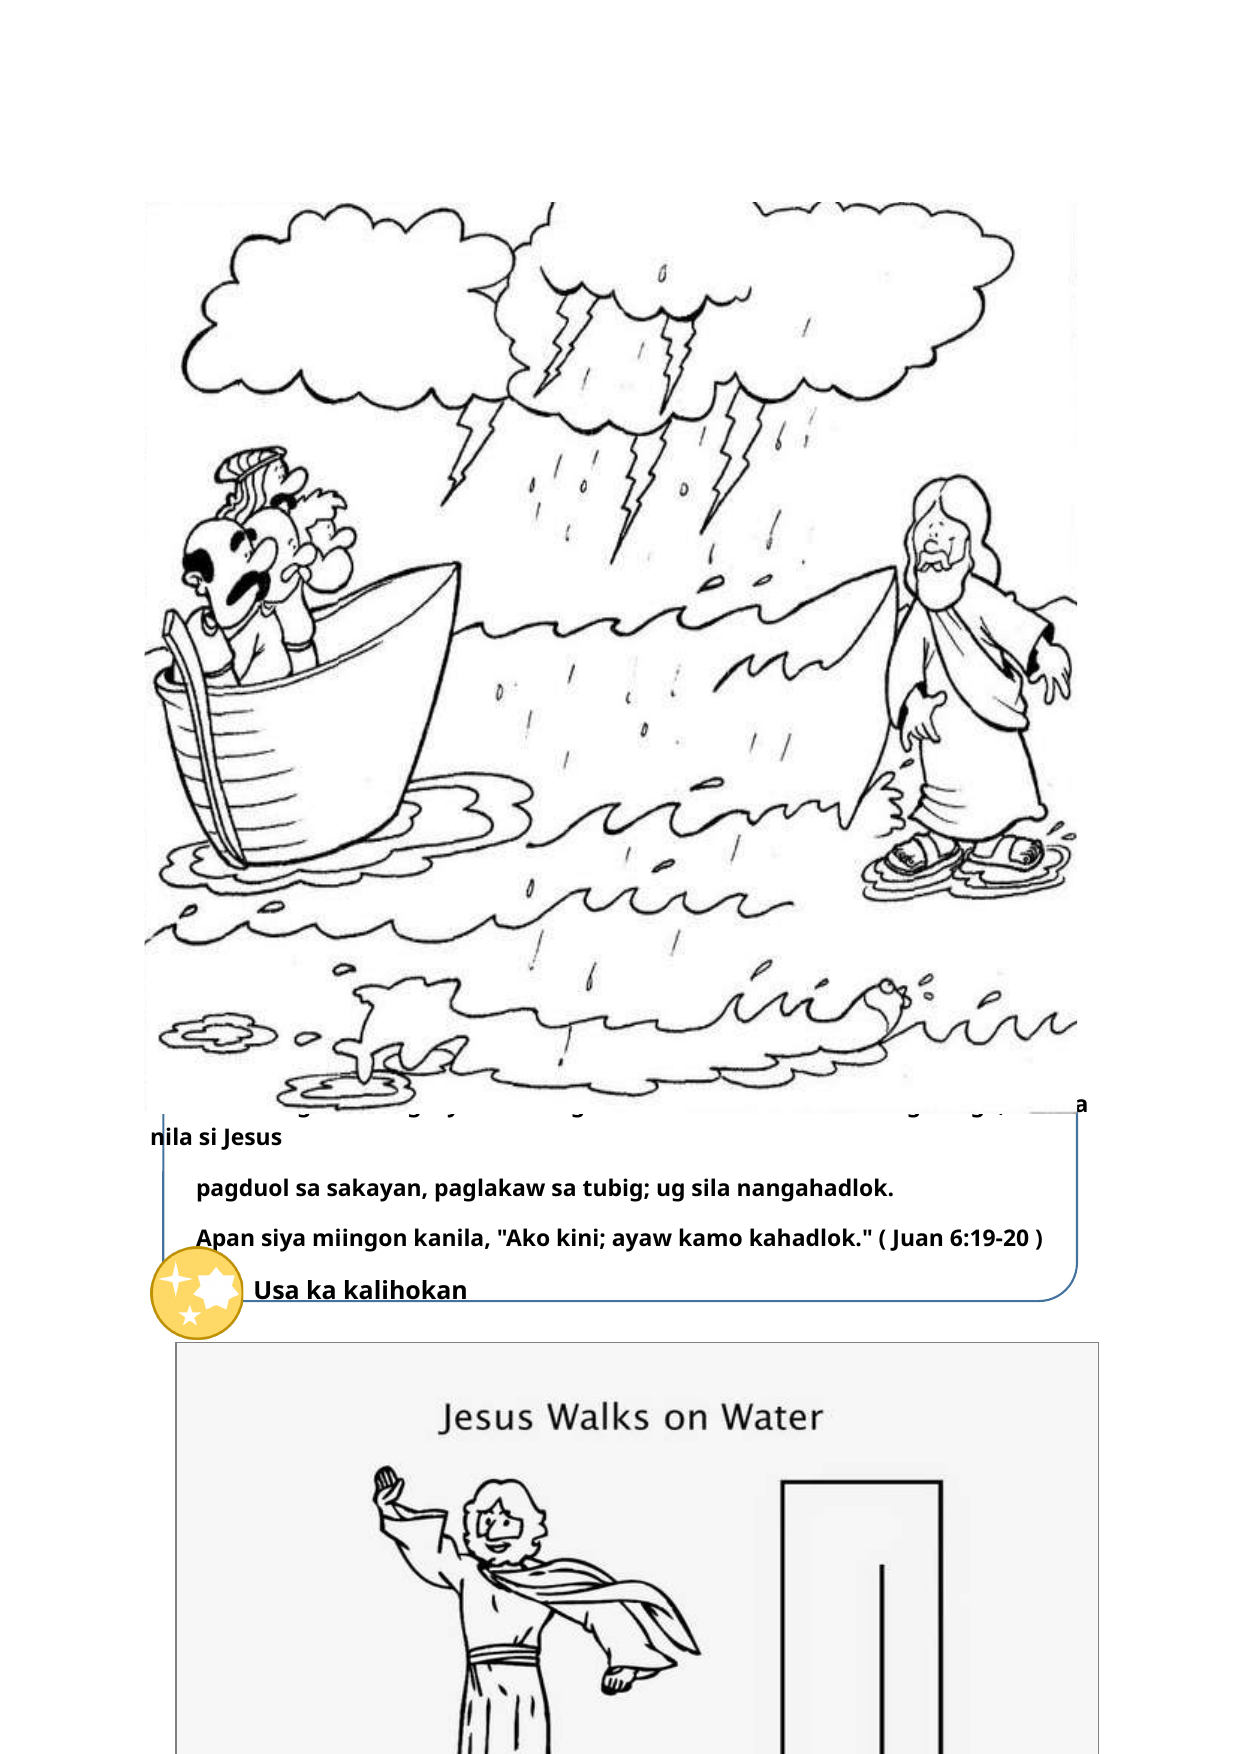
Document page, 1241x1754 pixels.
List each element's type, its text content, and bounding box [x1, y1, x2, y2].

picture [177, 1343, 1098, 1754]
picture [144, 202, 1078, 1114]
text Sa dihang nakabugsay na sila ug tulo o lima ka kilometro ug tunga, nakita nila si Jesus [150, 1088, 1090, 1153]
text Usa ka kalihokan [244, 1273, 1090, 1307]
text pagduol sa sakayan, paglakaw sa tubig; ug sila nangahadlok. [150, 1172, 1090, 1203]
picture [150, 1246, 244, 1340]
text Apan siya miingon kanila, "Ako kini; ayaw kamo kahadlok." ( Juan 6:19-20 ) [150, 1222, 1090, 1253]
